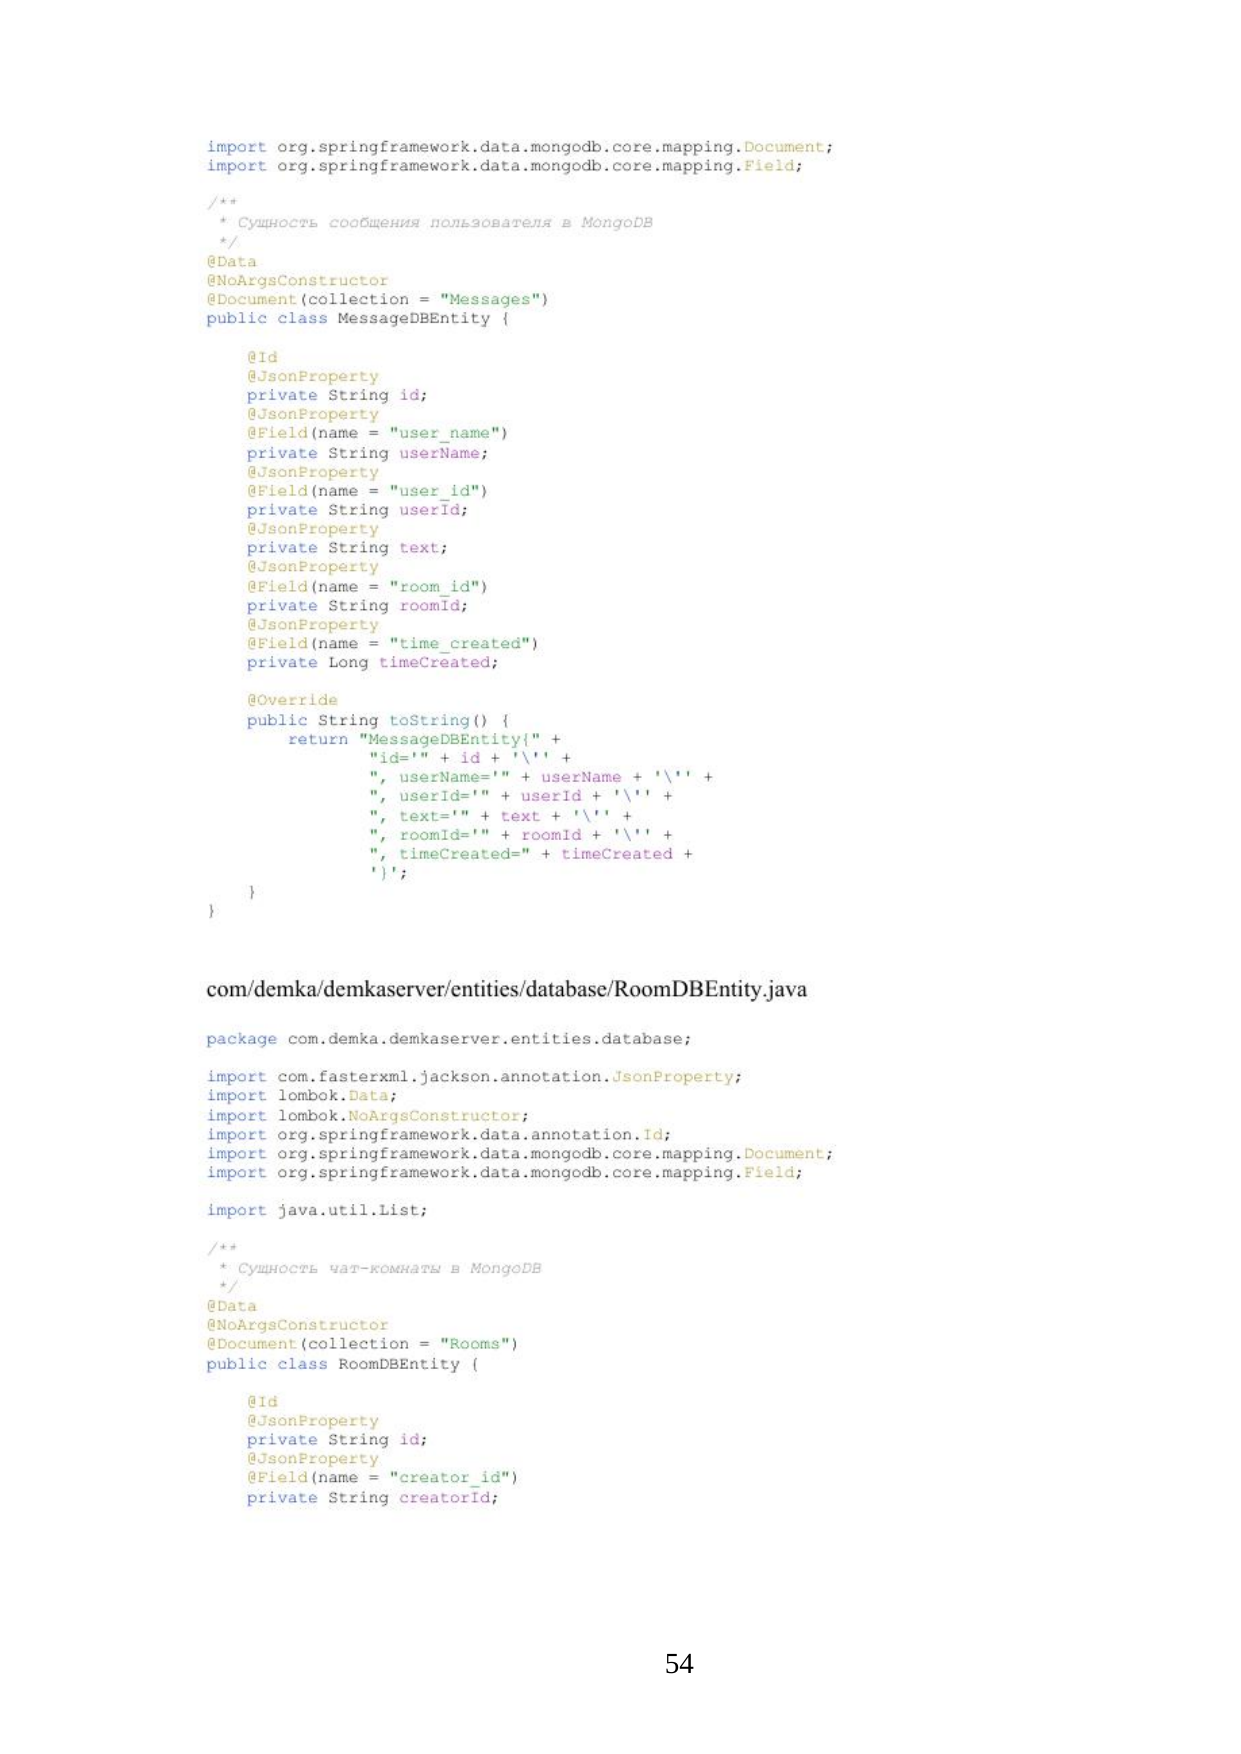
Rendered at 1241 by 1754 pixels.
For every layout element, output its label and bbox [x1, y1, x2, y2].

picture [177, 118, 1182, 1539]
